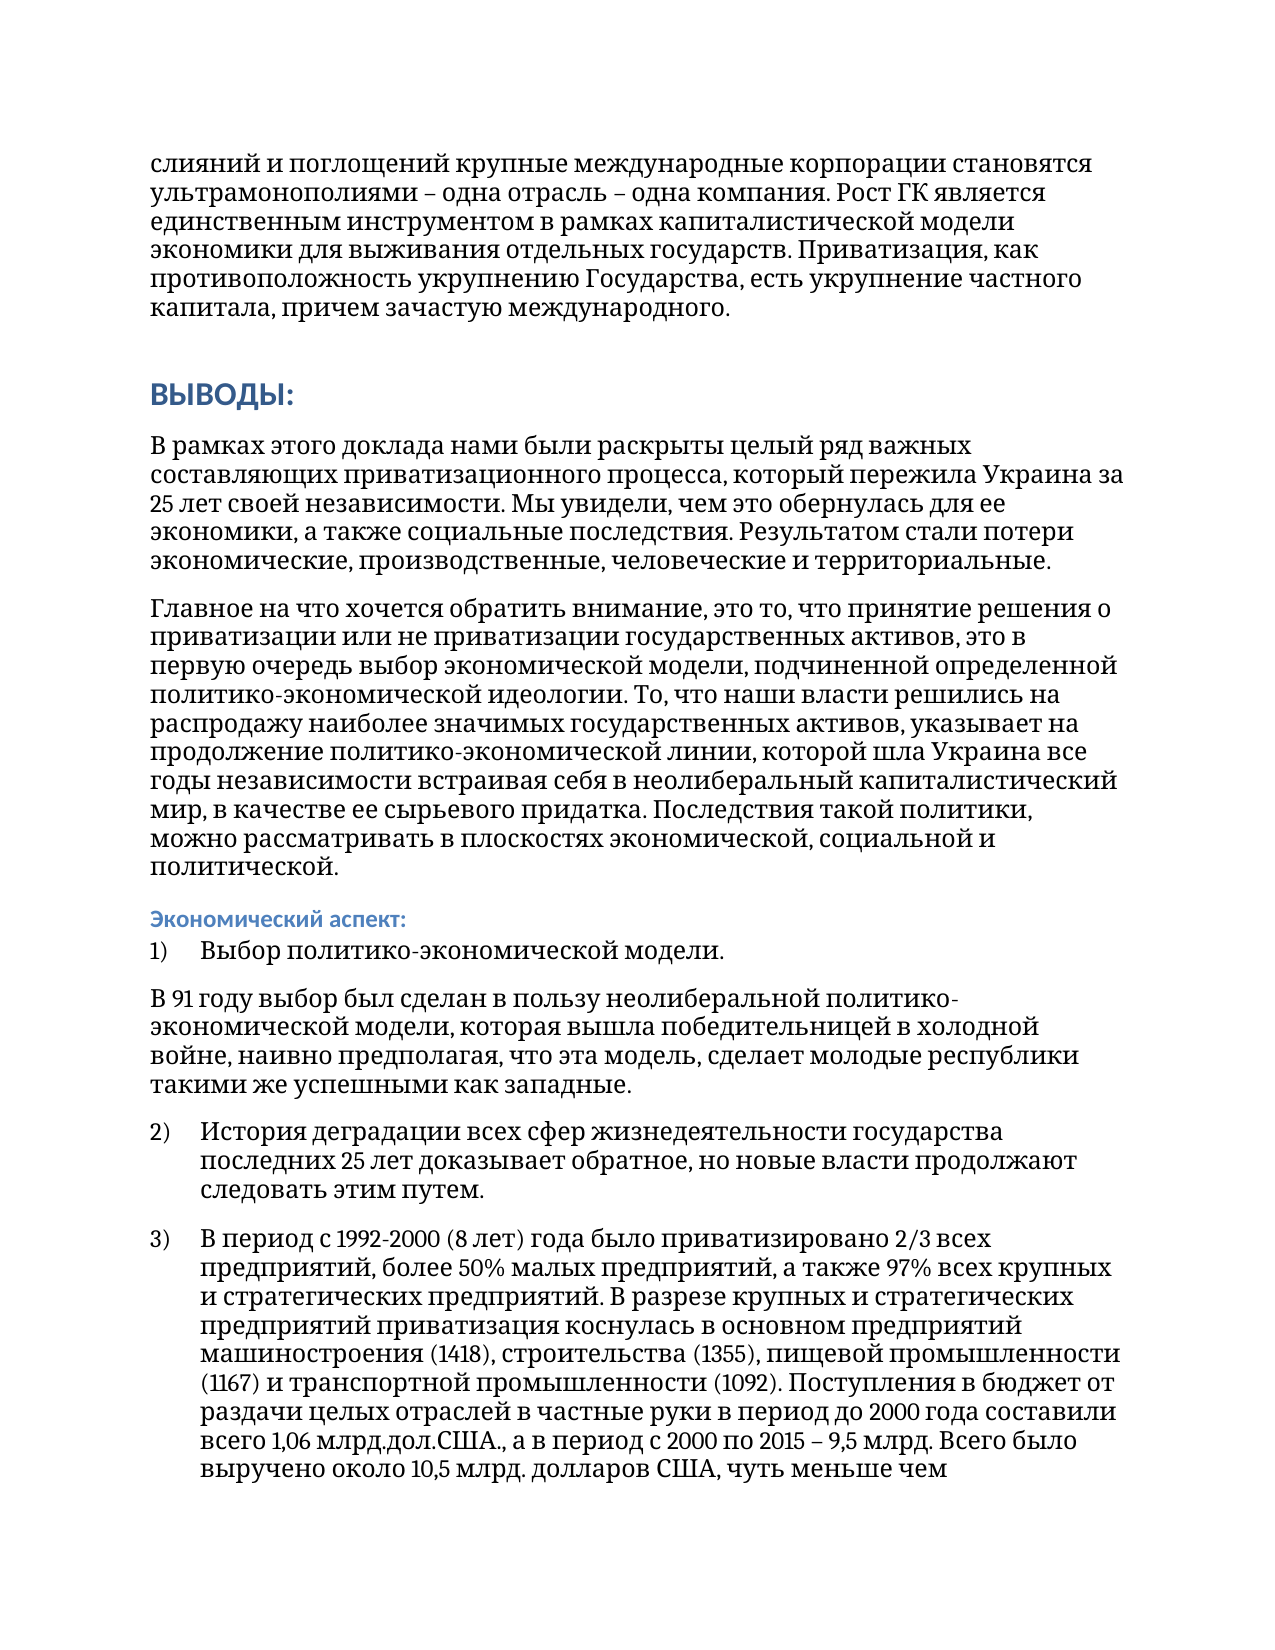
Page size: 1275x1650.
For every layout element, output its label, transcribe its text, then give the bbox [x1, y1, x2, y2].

text В 91 году выбор был сделан в пользу неолиберальной политико-экономической модели, которая вышла победительницей в холодной войне, наивно предполагая, что эта модель, сделает молодые республики такими же успешными как западные. [150, 984, 1125, 1099]
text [150, 150, 1125, 322]
text В рамках этого доклада нами были раскрыты целый ряд важных составляющих приватизационного процесса, который пережила Украина за 25 лет своей независимости. Мы увидели, чем это обернулась для ее экономики, а также социальные последствия. Результатом стали потери экономические, производственные, человеческие и территориальные. [150, 432, 1125, 576]
subtitle Экономический аспект: [150, 903, 1125, 933]
subtitle ВЫВОДЫ: [150, 372, 1125, 413]
text Главное на что хочется обратить внимание, это то, что принятие решения о приватизации или не приватизации государственных активов, это в первую очередь выбор экономической модели, подчиненной определенной политико-экономической идеологии. То, что наши власти решились на распродажу наиболее значимых государственных активов, указывает на продолжение политико-экономической линии, которой шла Украина все годы независимости встраивая себя в неолиберальный капиталистический мир, в качестве ее сырьевого придатка. Последствия такой политики, можно рассматривать в плоскостях экономической, социальной и политической. [150, 594, 1125, 882]
list История деградации всех сфер жизнедеятельности государства последних 25 лет доказывает обратное, но новые власти продолжают следовать этим путем. [150, 1118, 1125, 1204]
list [150, 1225, 1125, 1484]
list Выбор политико-экономической модели. [150, 937, 1125, 966]
